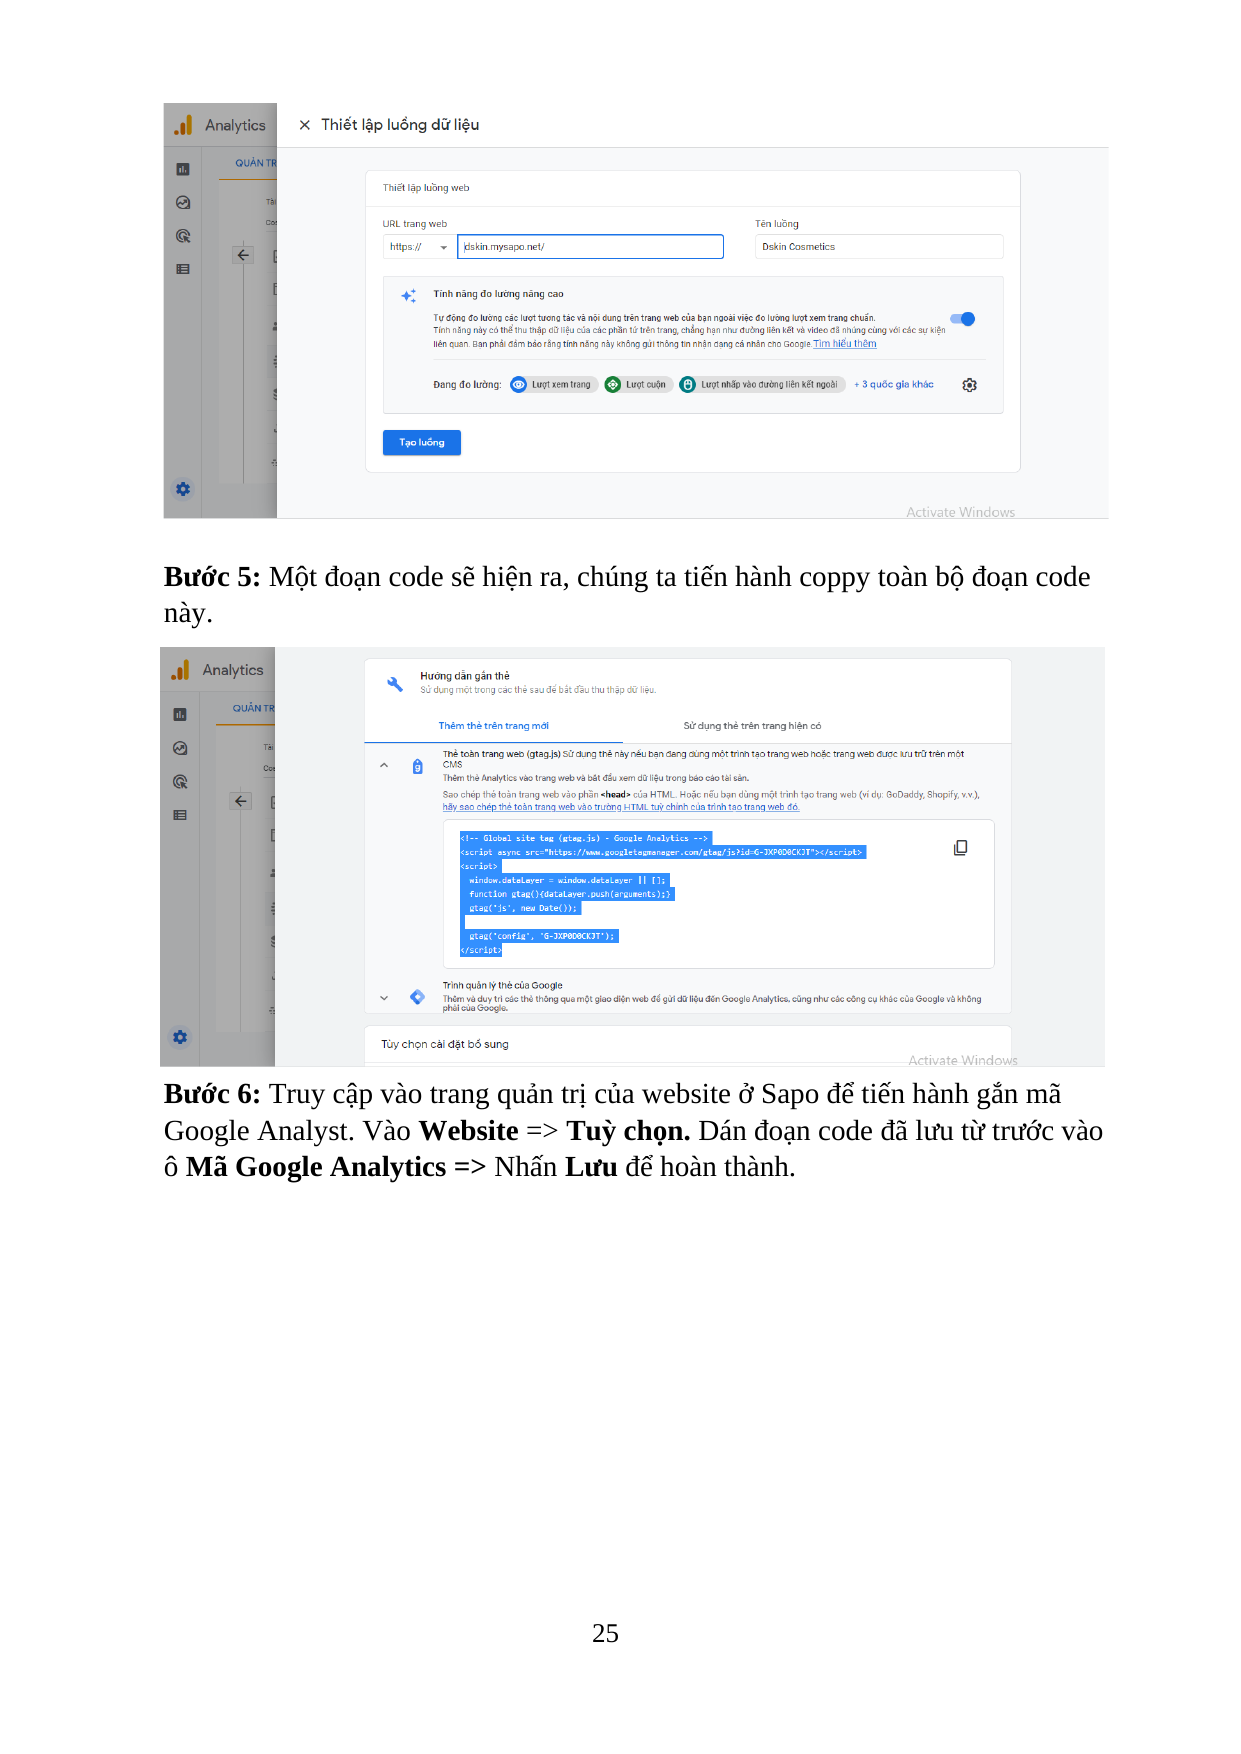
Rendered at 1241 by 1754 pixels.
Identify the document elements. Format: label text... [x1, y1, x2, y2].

picture [163, 103, 1109, 520]
list Bước 6: Truy cập vào trang quản trị của website ở Sapo để tiến hành gắn mã Google Analyst. Vào Website => Tuỳ chọn. Dán đoạn code đã lưu từ trước vào ô Mã Google Analytics => Nhấn Lưu để hoàn thành. [164, 1077, 1122, 1182]
list Bước 5: Một đoạn code sẽ hiện ra, chúng ta tiến hành coppy toàn bộ đoạn code này. [164, 559, 1122, 628]
picture [160, 647, 1105, 1067]
